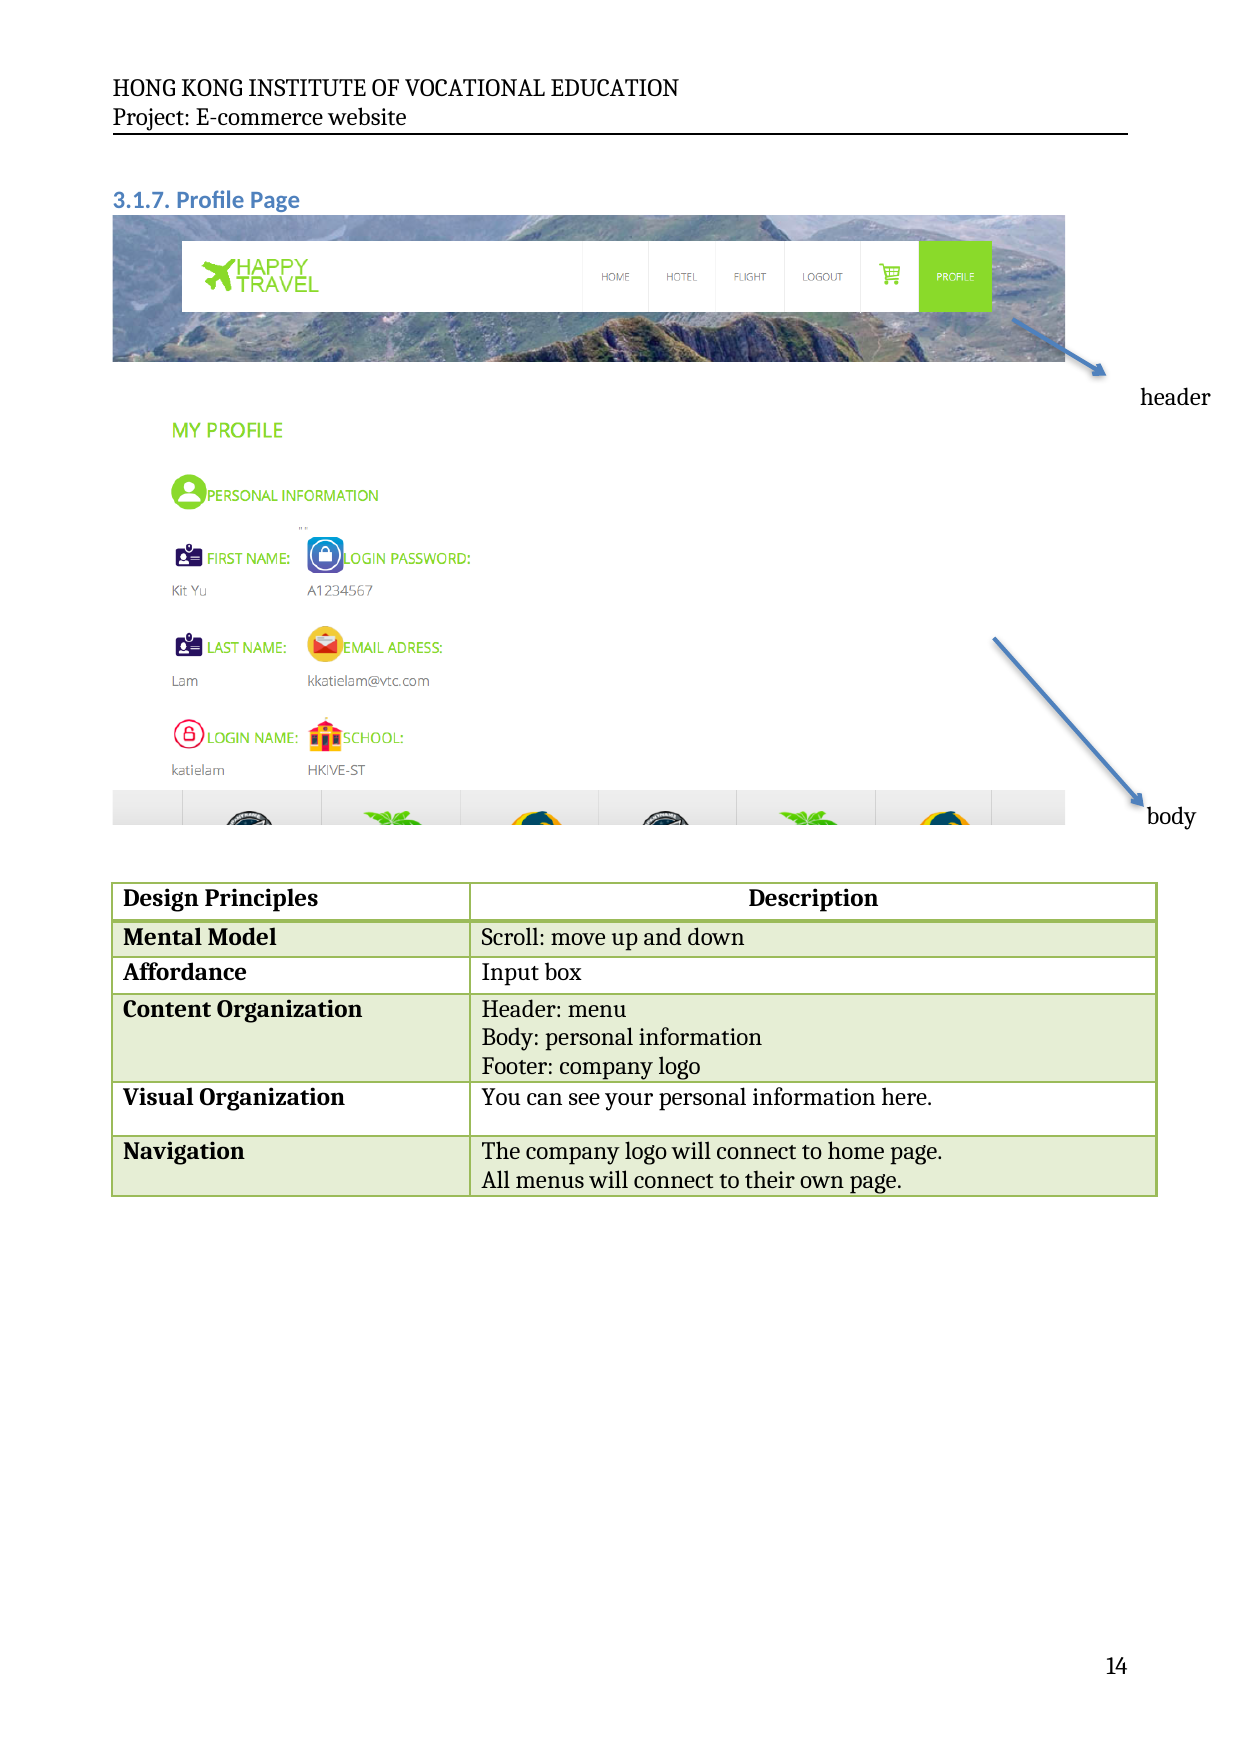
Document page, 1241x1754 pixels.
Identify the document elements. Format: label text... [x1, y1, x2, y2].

table_cell Content Organization [113, 995, 469, 1081]
table_cell Mental Model [113, 923, 469, 956]
table_cell Header: menu Body: personal information Footer: company logo [471, 995, 1155, 1081]
table_header Description [471, 884, 1155, 919]
table_cell Scroll: move up and down [471, 923, 1155, 956]
picture [112, 215, 1066, 825]
table_cell Affordance [113, 958, 469, 992]
table_cell You can see your personal information here. [471, 1083, 1155, 1135]
table_header Design Principles [113, 884, 469, 919]
subtitle 3.1.7. Profile Page [112, 184, 1128, 215]
table_cell Visual Organization [113, 1083, 469, 1135]
table_cell The company logo will connect to home page. All menus will connect to their own page. [471, 1137, 1155, 1195]
table_cell Input box [471, 958, 1155, 992]
table_cell Navigation [113, 1137, 469, 1195]
